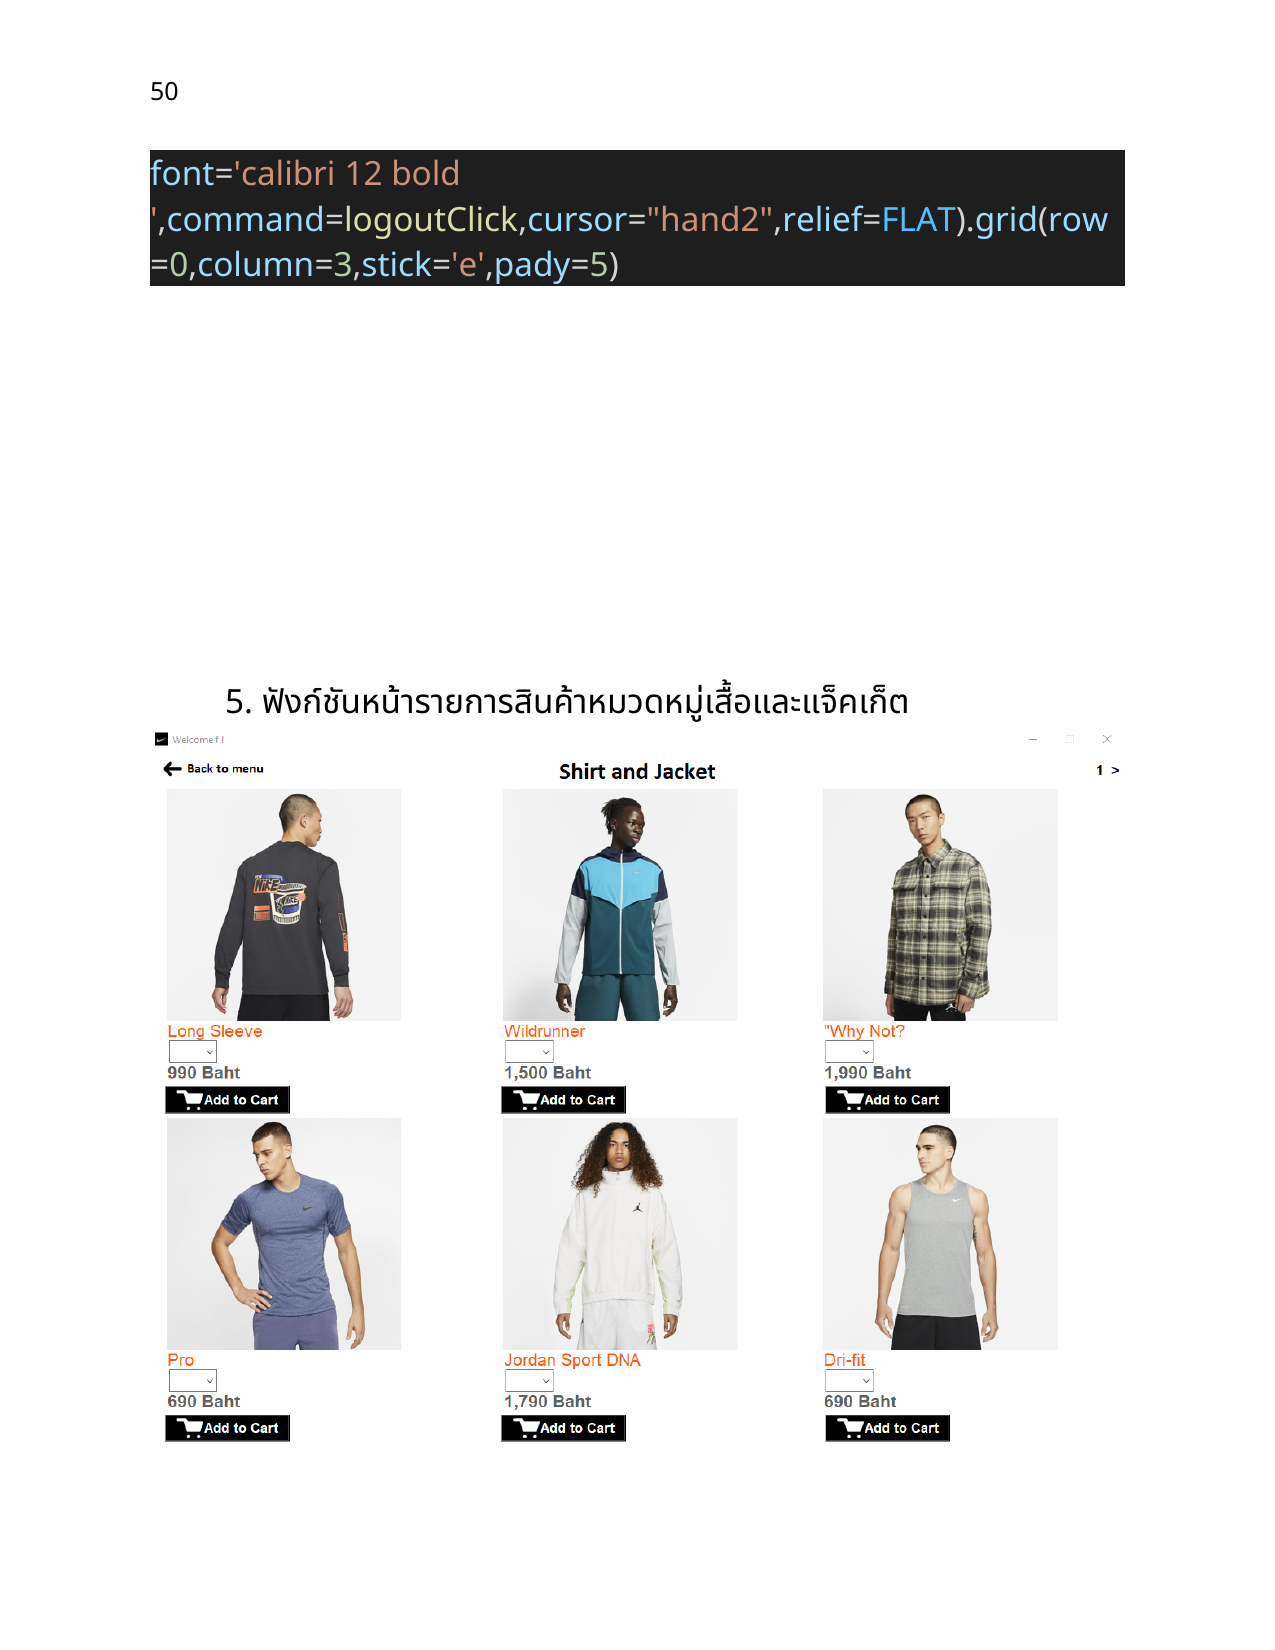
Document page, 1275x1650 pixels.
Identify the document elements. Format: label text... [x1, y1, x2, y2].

picture [150, 728, 1124, 1442]
text 5. ฟังก์ชันหน้ารายการสินค้าหมวดหมู่เสื้อและแจ็คเก็ต [150, 678, 1125, 729]
text font='calibri 12 bold',command=logoutClick,cursor="hand2",relief=FLAT).grid(row=0,column=3,stick='e',pady=5) [150, 150, 1125, 286]
